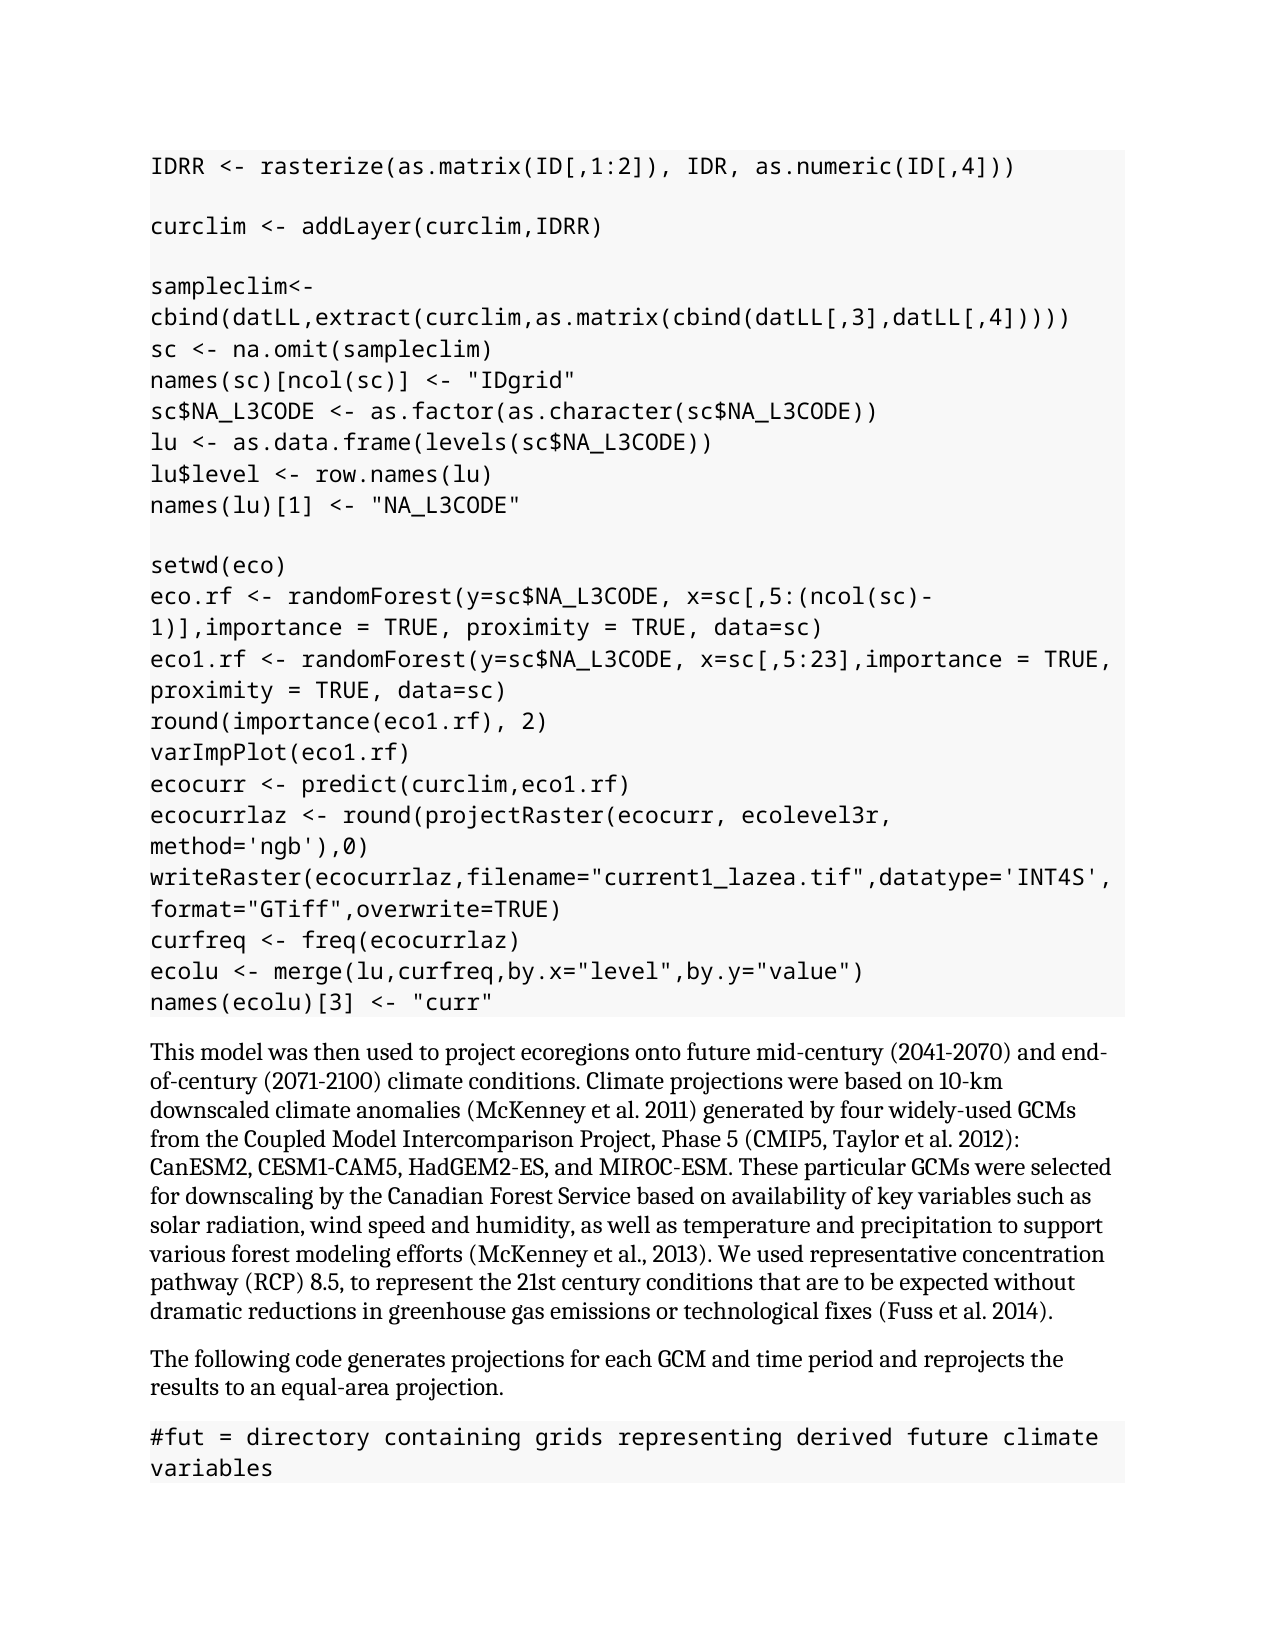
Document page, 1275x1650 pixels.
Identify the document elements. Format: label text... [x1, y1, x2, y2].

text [150, 1421, 1125, 1483]
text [150, 150, 1125, 1017]
text The following code generates projections for each GCM and time period and reprojects the results to an equal-area projection. [150, 1344, 1125, 1402]
text This model was then used to project ecoregions onto future mid-century (2041-2070) and end-of-century (2071-2100) climate conditions. Climate projections were based on 10-km downscaled climate anomalies (McKenney et al. 2011) generated by four widely-used GCMs from the Coupled Model Intercomparison Project, Phase 5 (CMIP5, Taylor et al. 2012): CanESM2, CESM1-CAM5, HadGEM2-ES, and MIROC-ESM. These particular GCMs were selected for downscaling by the Canadian Forest Service based on availability of key variables such as solar radiation, wind speed and humidity, as well as temperature and precipitation to support various forest modeling efforts (McKenney et al., 2013). We used representative concentration pathway (RCP) 8.5, to represent the 21st century conditions that are to be expected without dramatic reductions in greenhouse gas emissions or technological fixes (Fuss et al. 2014). [150, 1038, 1125, 1326]
